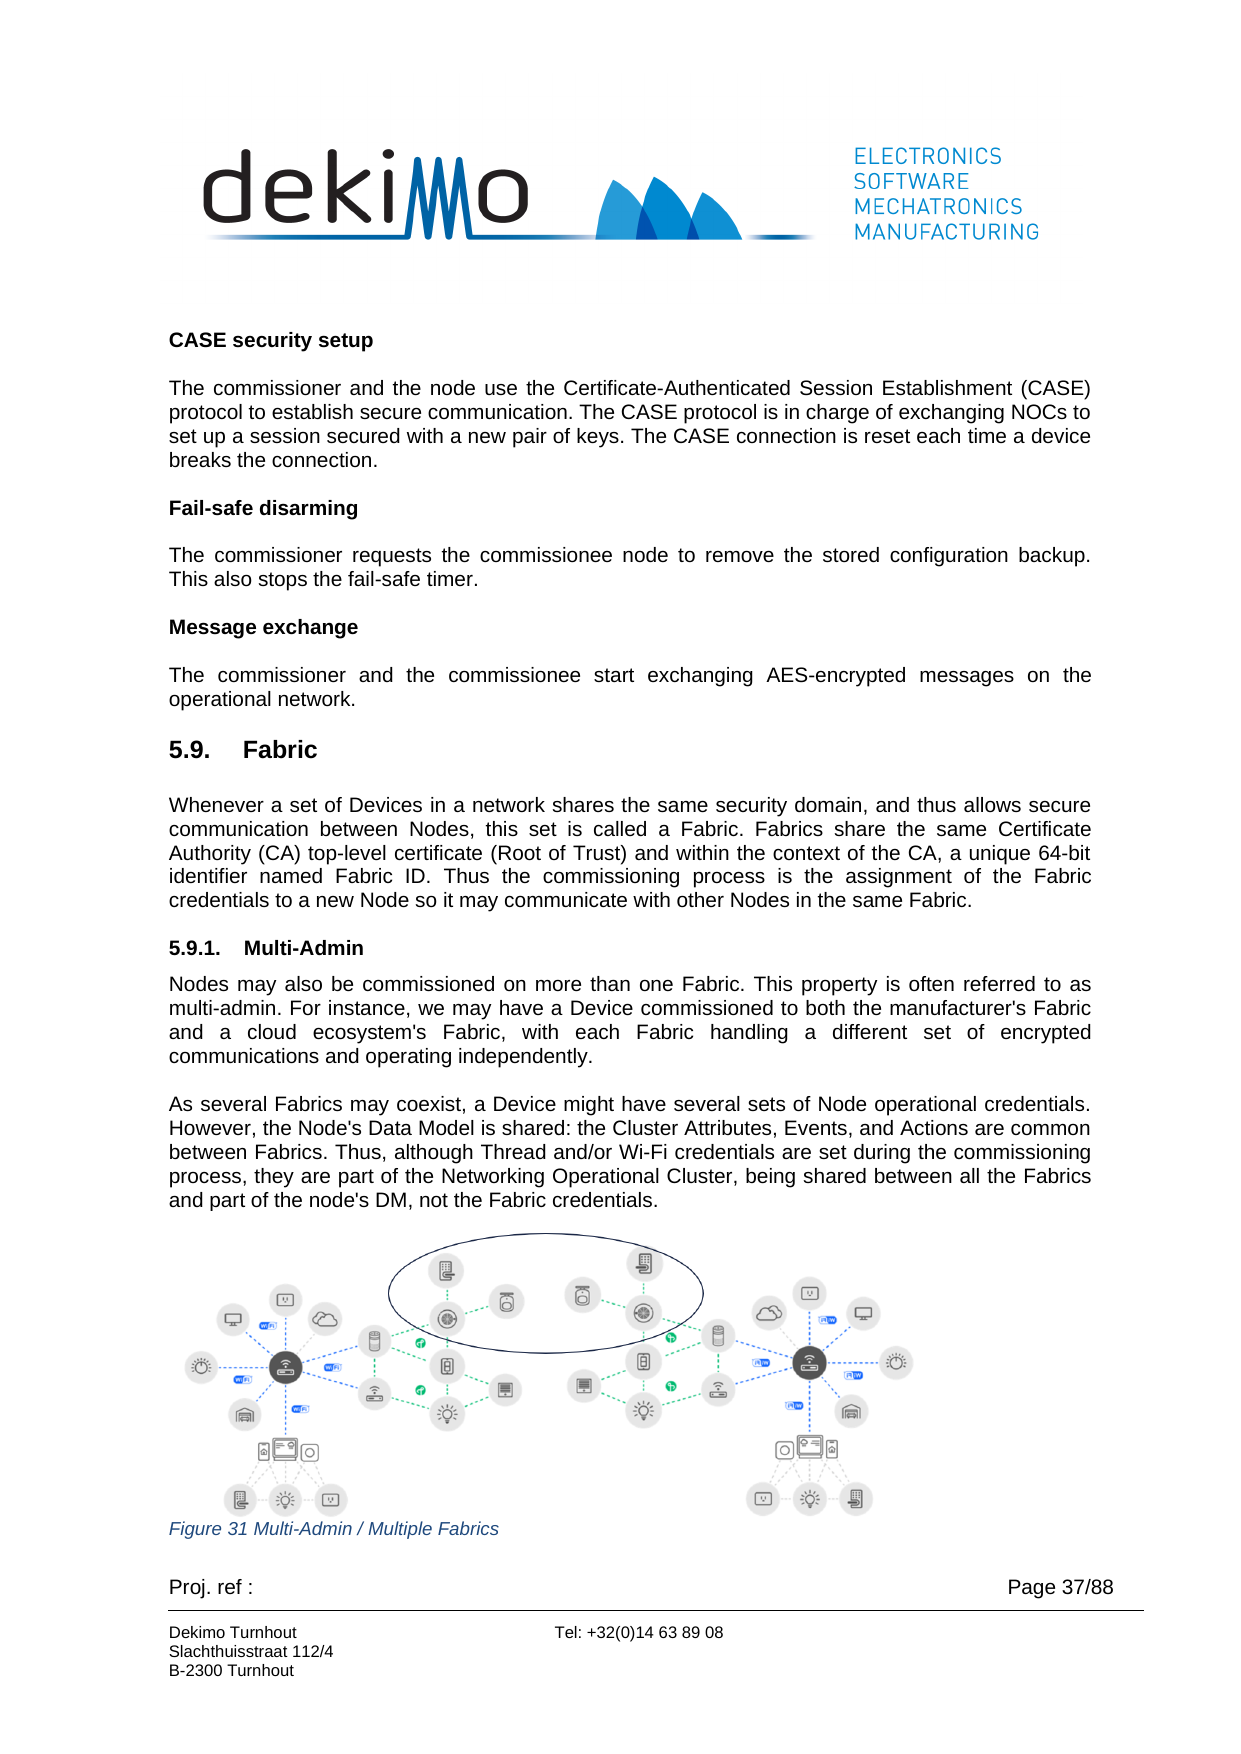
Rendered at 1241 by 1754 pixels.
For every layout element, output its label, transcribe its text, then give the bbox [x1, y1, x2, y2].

picture [159, 73, 1083, 304]
text As several Fabrics may coexist, a Device might have several sets of Node operational credentials. However, the Node's Data Model is shared: the Cluster Attributes, Events, and Actions are common between Fabrics. Thus, although Thread and/or Wi-Fi credentials are set during the commissioning process, they are part of the Networking Operational Cluster, being shared between all the Fabrics and part of the node's DM, not the Fabric credentials. [169, 1092, 1093, 1212]
text CASE security setup [169, 328, 1093, 352]
text The commissioner and the node use the Certificate-Authenticated Session Establishment (CASE) protocol to establish secure communication. The CASE protocol is in charge of exchanging NOCs to set up a session secured with a new pair of keys. The CASE connection is reset each time a device breaks the connection. [169, 376, 1093, 471]
picture [168, 1211, 919, 1519]
subtitle Multi-Admin [169, 936, 1093, 960]
subtitle Fabric [169, 735, 1093, 764]
text The commissioner requests the commissionee node to remove the stored configuration backup. This also stops the fail-safe timer. [169, 543, 1093, 591]
text The commissioner and the commissionee start exchanging AES-encrypted messages on the operational network. [169, 663, 1093, 711]
text Fail-safe disarming [169, 495, 1093, 519]
text Nodes may also be commissioned on more than one Fabric. This property is often referred to as multi-admin. For instance, we may have a Device commissioned to both the manufacturer's Fabric and a cloud ecosystem's Fabric, with each Fabric handling a different set of encrypted communications and operating independently. [169, 972, 1093, 1068]
text Message exchange [169, 615, 1093, 639]
text Figure 31 Multi-Admin / Multiple Fabrics [169, 1518, 1093, 1540]
text Whenever a set of Devices in a network shares the same security domain, and thus allows secure communication between Nodes, this set is called a Fabric. Fabrics share the same Certificate Authority (CA) top-level certificate (Root of Trust) and within the context of the CA, a unique 64-bit identifier named Fabric ID. Thus the commissioning process is the assignment of the Fabric credentials to a new Node so it may communicate with other Nodes in the same Fabric. [169, 792, 1093, 912]
